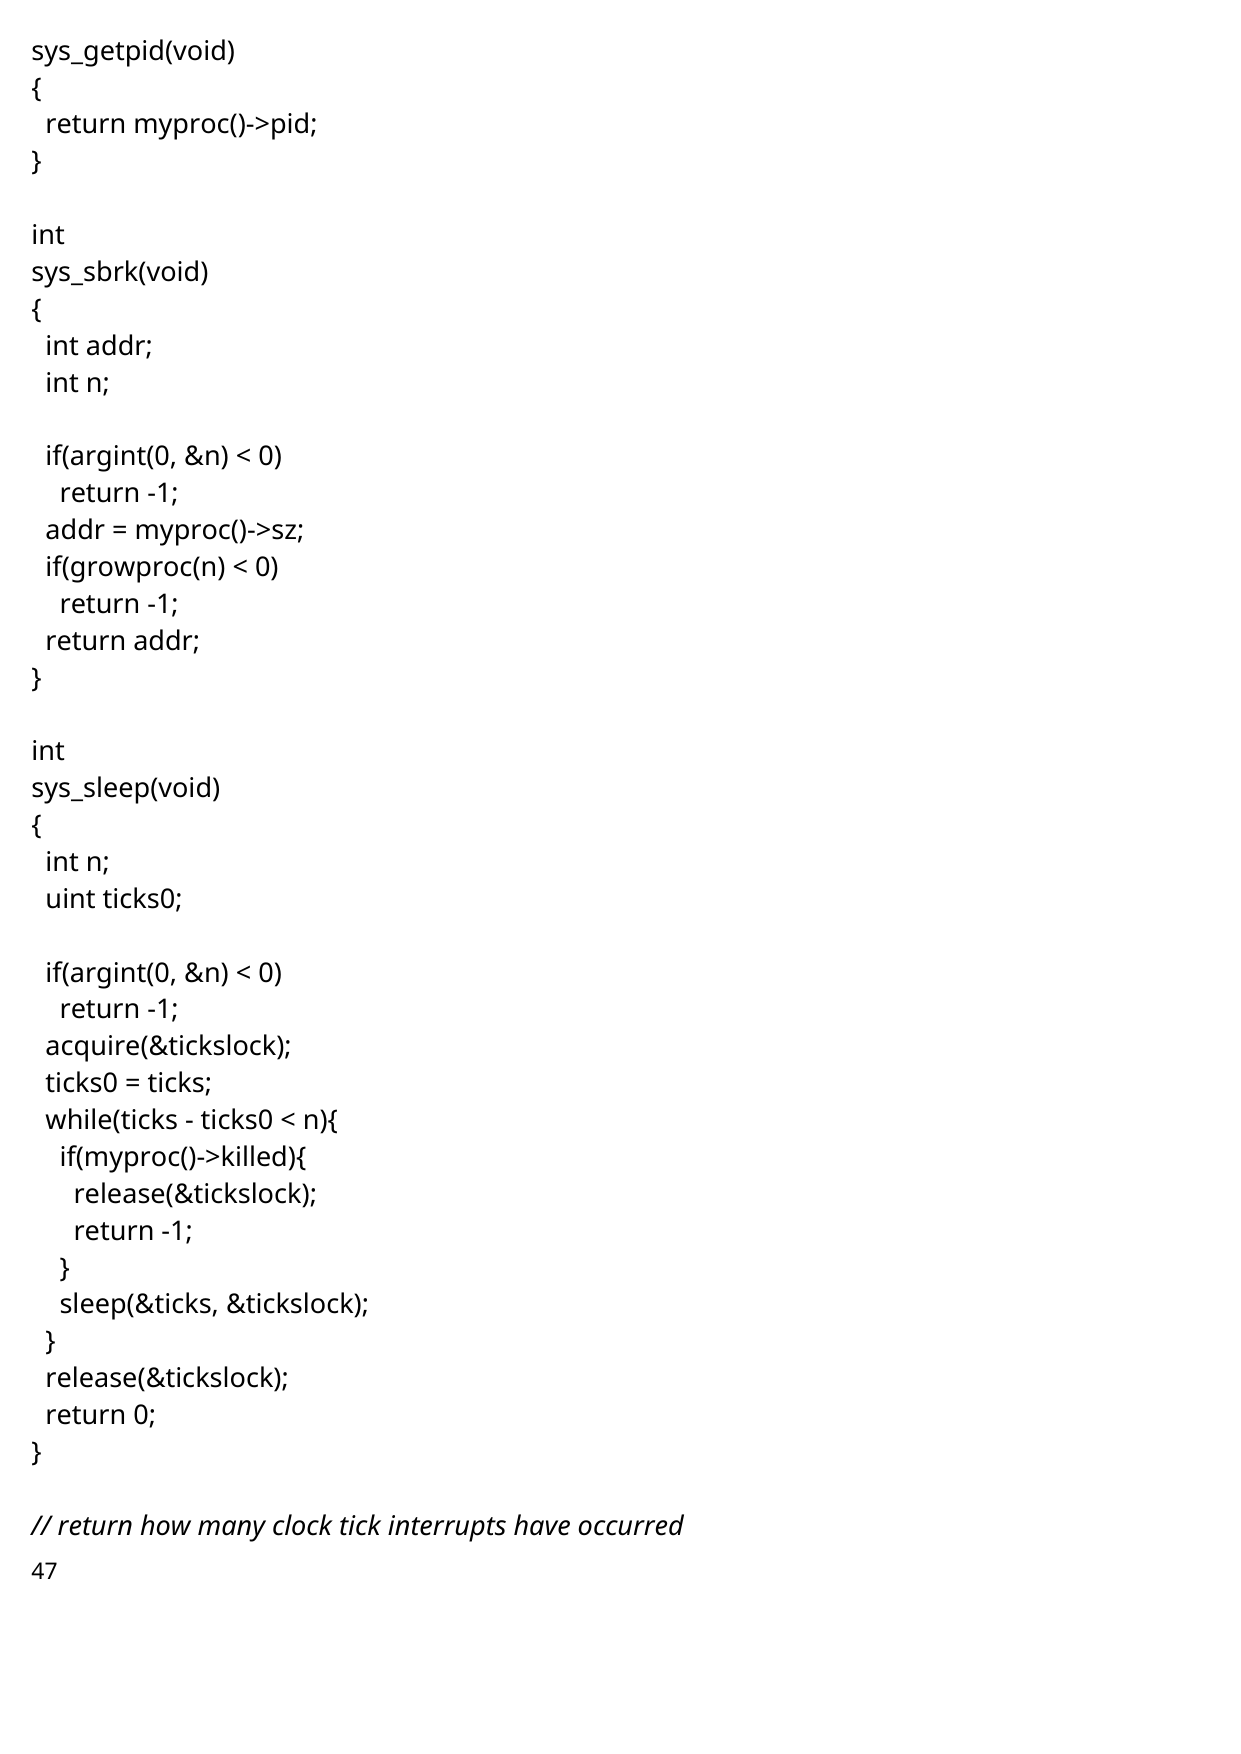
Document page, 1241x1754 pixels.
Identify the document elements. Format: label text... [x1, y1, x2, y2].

text int [31, 216, 1209, 252]
text if(argint(0, &n) < 0) [31, 437, 1209, 474]
text uint ticks0; [31, 879, 1209, 916]
text return -1; [31, 474, 1209, 511]
text } [31, 1432, 1209, 1469]
text acquire(&tickslock); [31, 1027, 1209, 1064]
text int [31, 732, 1209, 769]
text if(growproc(n) < 0) [31, 547, 1209, 584]
text int addr; [31, 326, 1209, 363]
text return -1; [31, 584, 1209, 621]
text sys_getpid(void) [31, 31, 1209, 68]
text int n; [31, 363, 1209, 400]
text sleep(&ticks, &tickslock); [31, 1285, 1209, 1322]
text } [31, 142, 1209, 179]
text if(myproc()->killed){ [31, 1137, 1209, 1174]
text } [31, 1322, 1209, 1359]
text sys_sbrk(void) [31, 252, 1209, 289]
text release(&tickslock); [31, 1359, 1209, 1396]
text } [31, 1248, 1209, 1285]
text return myproc()->pid; [31, 105, 1209, 142]
text return -1; [31, 1211, 1209, 1248]
text if(argint(0, &n) < 0) [31, 953, 1209, 990]
text { [31, 68, 1209, 105]
text // return how many clock tick interrupts have occurred [31, 1506, 1209, 1543]
text return -1; [31, 990, 1209, 1027]
text while(ticks - ticks0 < n){ [31, 1101, 1209, 1137]
text } [31, 658, 1209, 695]
text return 0; [31, 1396, 1209, 1432]
text int n; [31, 842, 1209, 879]
text ticks0 = ticks; [31, 1064, 1209, 1101]
text addr = myproc()->sz; [31, 511, 1209, 547]
text { [31, 289, 1209, 326]
text release(&tickslock); [31, 1174, 1209, 1211]
text { [31, 806, 1209, 842]
text return addr; [31, 621, 1209, 658]
text sys_sleep(void) [31, 769, 1209, 806]
